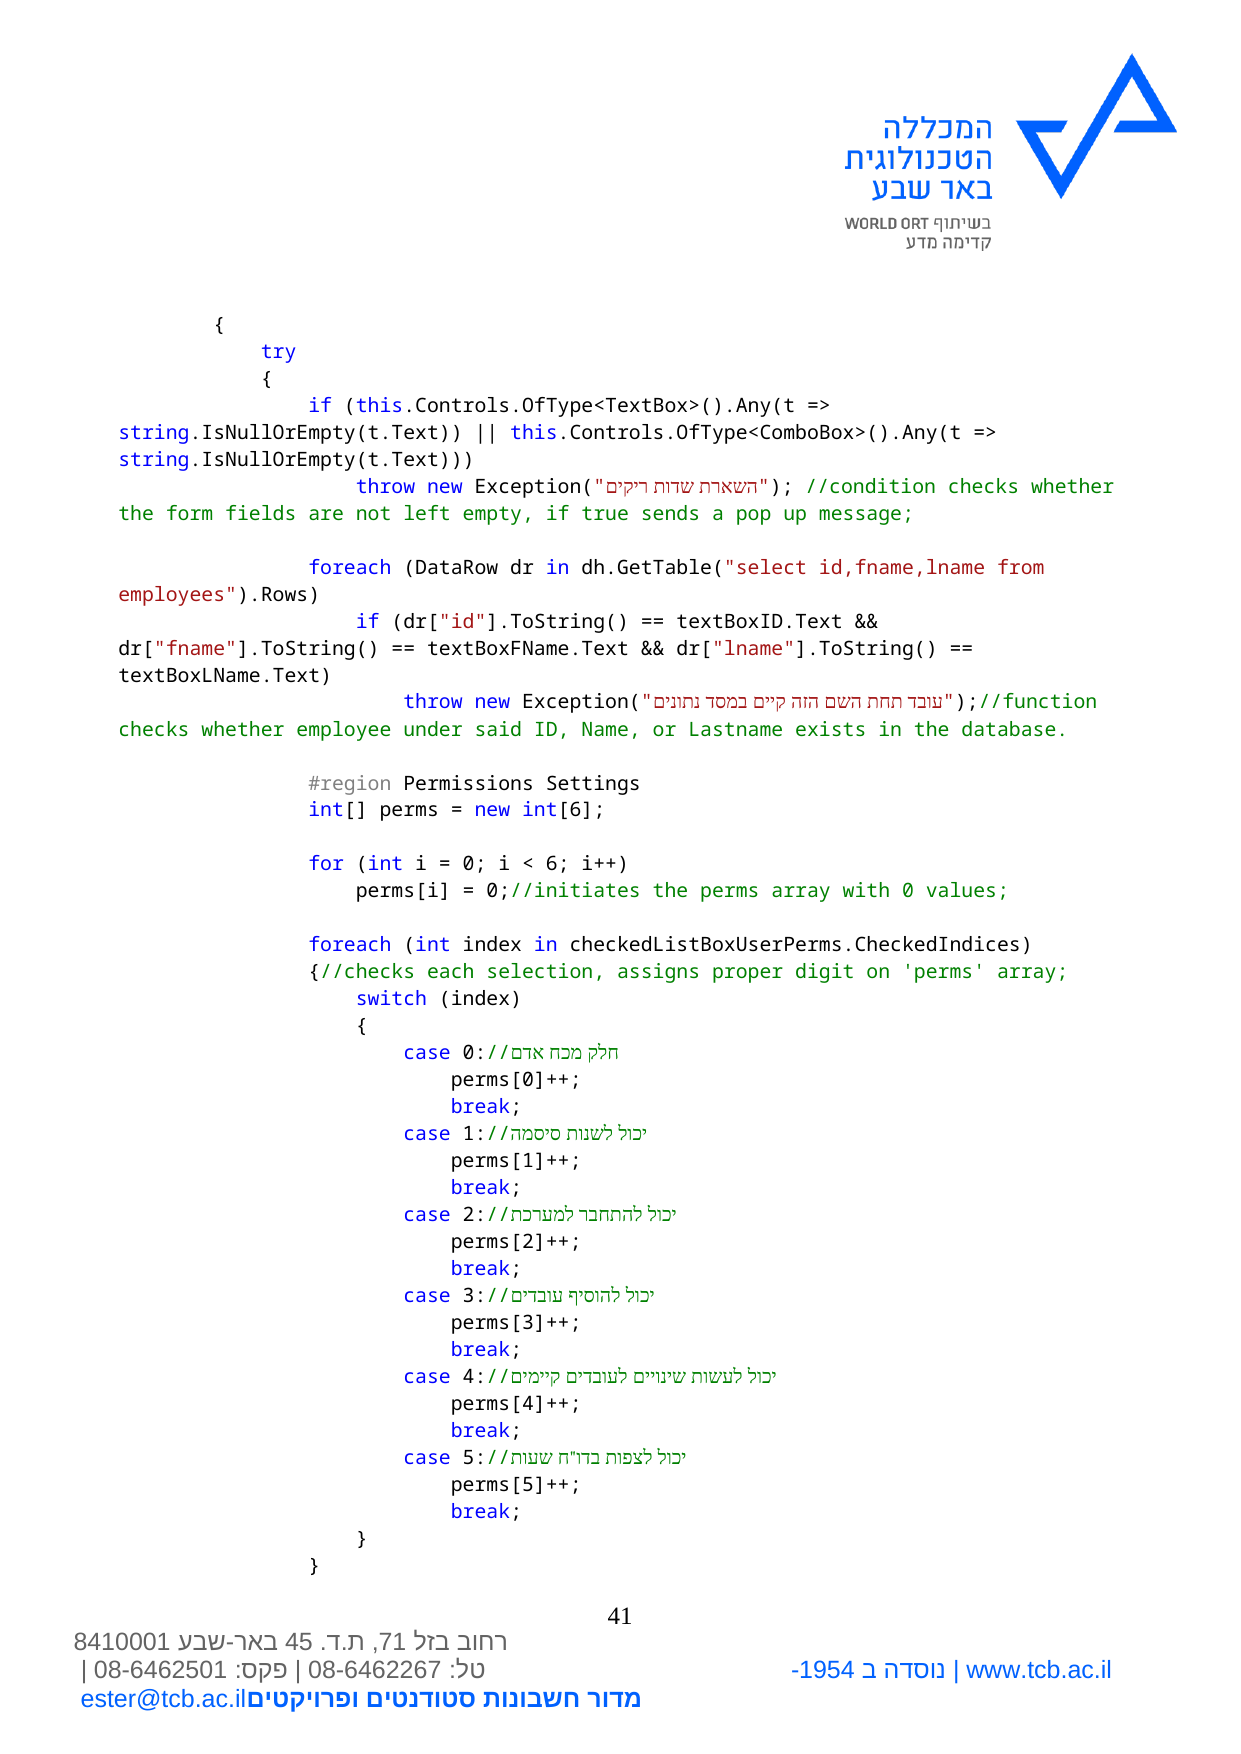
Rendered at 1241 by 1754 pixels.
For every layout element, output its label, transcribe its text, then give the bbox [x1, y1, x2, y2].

text case 0://חלק מכח אדם [118, 1038, 1122, 1066]
text throw new Exception("השארת שדות ריקים"); //condition checks whether the form fields are not left empty, if true sends a pop up message; [118, 472, 1122, 526]
text #region Permissions Settings [118, 769, 1122, 796]
text { [118, 310, 1122, 337]
text foreach (int index in checkedListBoxUserPerms.CheckedIndices) [118, 931, 1122, 958]
text } [118, 1524, 1122, 1551]
text if (dr["id"].ToString() == textBoxID.Text && dr["fname"].ToString() == textBoxFName.Text && dr["lname"].ToString() == textBoxLName.Text) [118, 607, 1122, 688]
text switch (index) [118, 984, 1122, 1012]
text break; [118, 1092, 1122, 1119]
text break; [118, 1497, 1122, 1524]
text case 1://יכול לשנות סיסמה [118, 1119, 1122, 1146]
text if (this.Controls.OfType<TextBox>().Any(t => string.IsNullOrEmpty(t.Text)) || this.Controls.OfType<ComboBox>().Any(t => string.IsNullOrEmpty(t.Text))) [118, 391, 1122, 472]
text break; [118, 1335, 1122, 1362]
text int[] perms = new int[6]; [118, 796, 1122, 823]
text throw new Exception("עובד תחת השם הזה קיים במסד נתונים");//function checks whether employee under said ID, Name, or Lastname exists in the database. [118, 688, 1122, 742]
picture [844, 53, 1177, 251]
text perms[2]++; [118, 1227, 1122, 1254]
text { [118, 364, 1122, 391]
text perms[0]++; [118, 1066, 1122, 1092]
text } [118, 1551, 1122, 1578]
text case 5://יכול לצפות בדו"ח שעות [118, 1443, 1122, 1470]
text {//checks each selection, assigns proper digit on 'perms' array; [118, 958, 1122, 984]
text break; [118, 1173, 1122, 1200]
text break; [118, 1254, 1122, 1281]
text for (int i = 0; i < 6; i++) [118, 850, 1122, 877]
text break; [118, 1416, 1122, 1443]
text perms[3]++; [118, 1308, 1122, 1335]
text case 2://יכול להתחבר למערכת [118, 1200, 1122, 1227]
text case 3://יכול להוסיף עובדים [118, 1281, 1122, 1308]
text perms[i] = 0;//initiates the perms array with 0 values; [118, 877, 1122, 904]
text perms[5]++; [118, 1470, 1122, 1497]
text case 4://יכול לעשות שינויים לעובדים קיימים [118, 1362, 1122, 1389]
text foreach (DataRow dr in dh.GetTable("select id,fname,lname from employees").Rows) [118, 553, 1122, 607]
text perms[4]++; [118, 1389, 1122, 1416]
text { [118, 1012, 1122, 1038]
text try [118, 337, 1122, 364]
text perms[1]++; [118, 1146, 1122, 1173]
